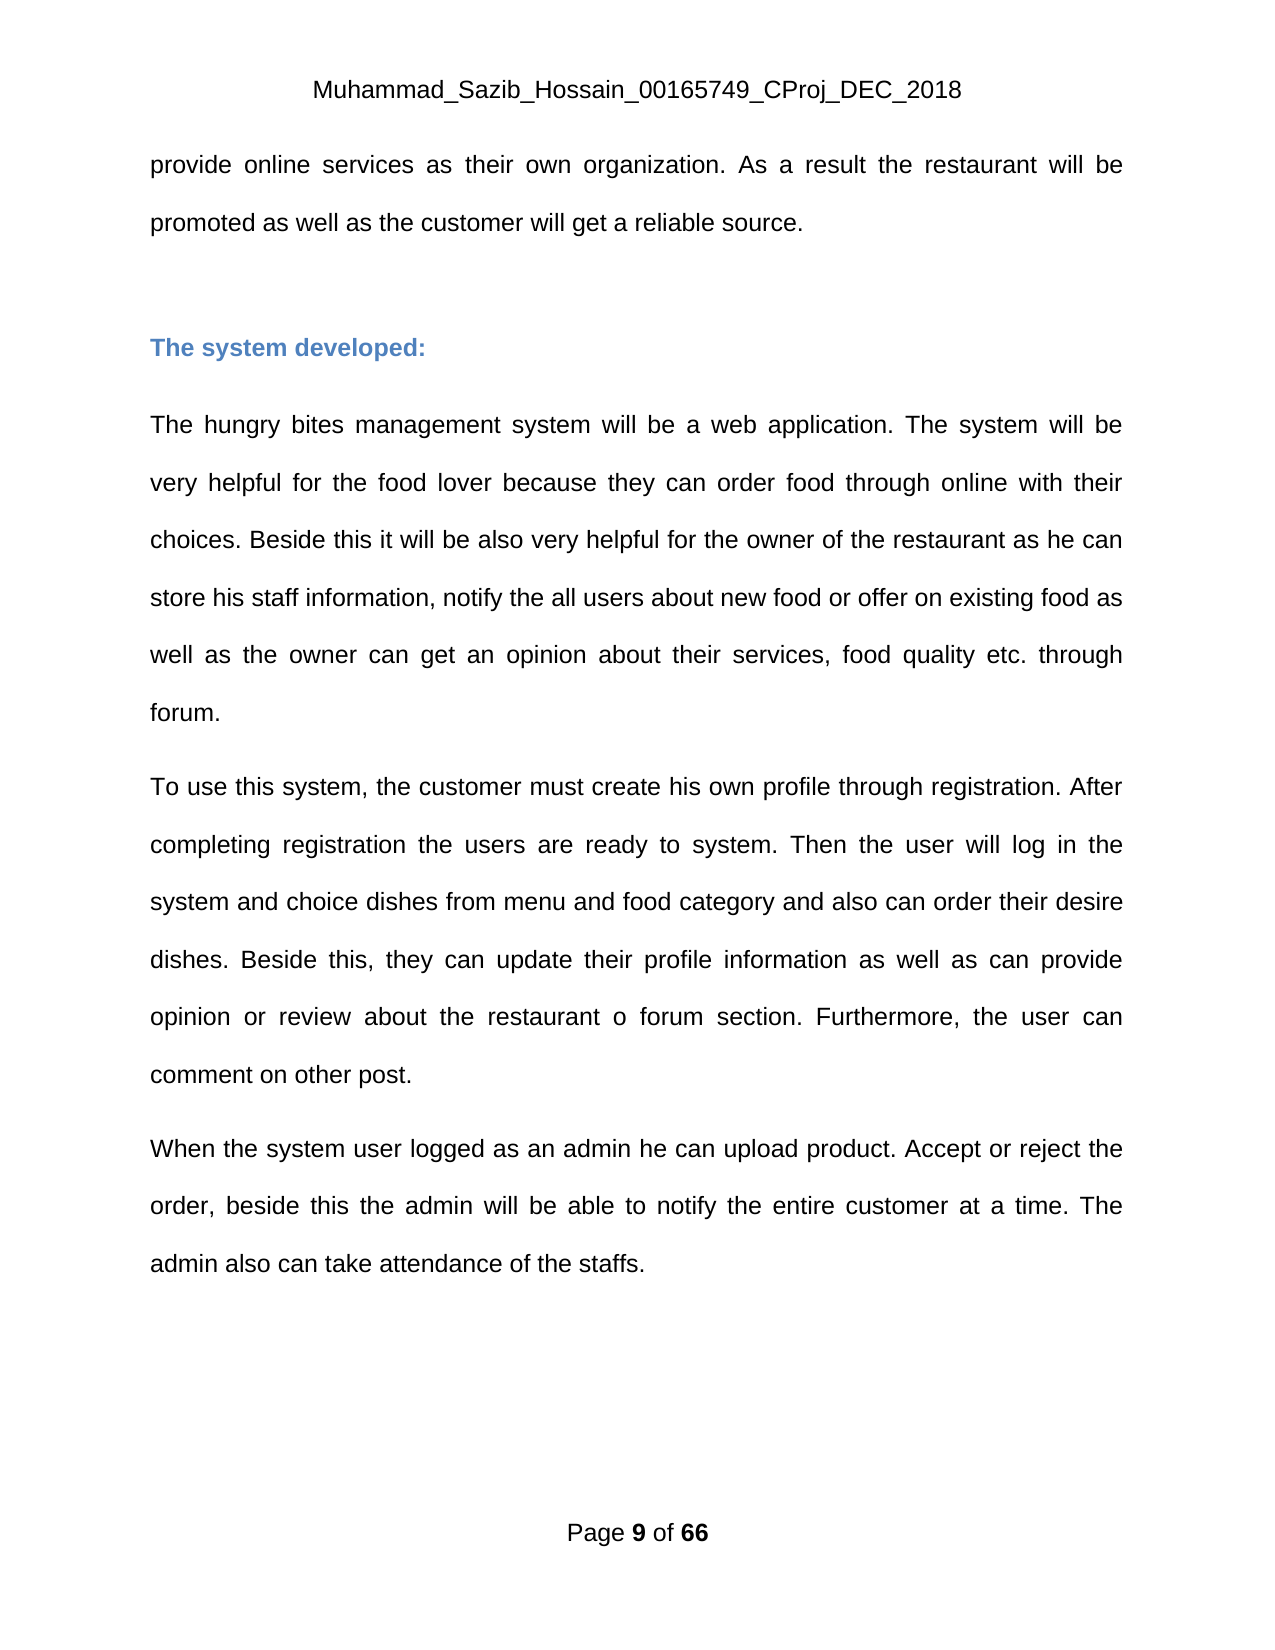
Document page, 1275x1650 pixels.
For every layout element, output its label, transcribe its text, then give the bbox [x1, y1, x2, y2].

subtitle The system developed: [150, 333, 1125, 362]
text When the system user logged as an admin he can upload product. Accept or reject the order, beside this the admin will be able to notify the entire customer at a time. The admin also can take attendance of the staffs. [150, 1134, 1125, 1277]
text To use this system, the customer must create his own profile through registration. After completing registration the users are ready to system. Then the user will log in the system and choice dishes from menu and food category and also can order their desire dishes. Beside this, they can update their profile information as well as can provide opinion or review about the restaurant o forum section. Furthermore, the user can comment on other post. [150, 772, 1125, 1088]
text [150, 150, 1125, 236]
text The hungry bites management system will be a web application. The system will be very helpful for the food lover because they can order food through online with their choices. Beside this it will be also very helpful for the owner of the restaurant as he can store his staff information, notify the all users about new food or offer on existing food as well as the owner can get an opinion about their services, food quality etc. through forum. [150, 410, 1125, 727]
